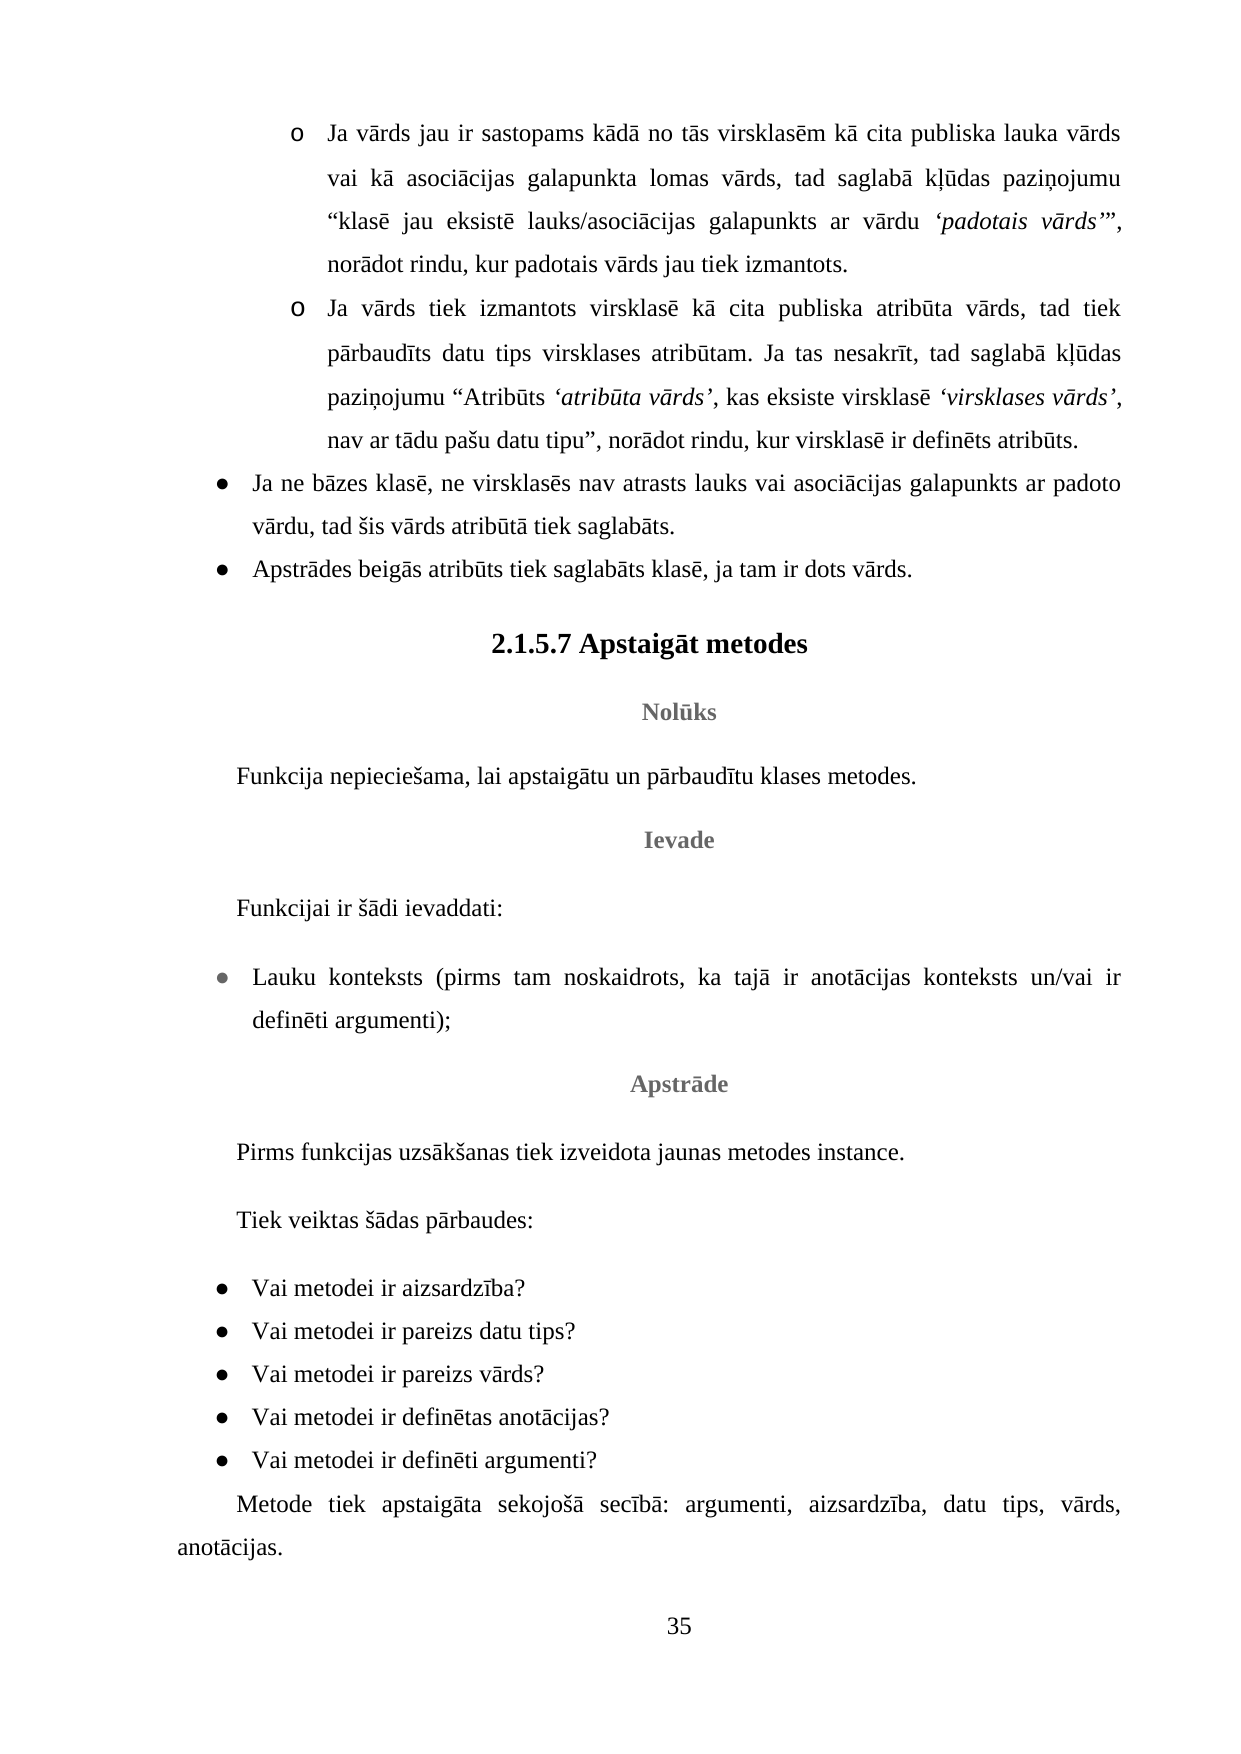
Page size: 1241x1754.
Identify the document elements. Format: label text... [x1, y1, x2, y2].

text Apstrāde [177, 1069, 1122, 1097]
text Funkcijai ir šādi ievaddati: [177, 893, 1122, 922]
list Ja ne bāzes klasē, ne virsklasēs nav atrasts lauks vai asociācijas galapunkts ar padoto vārdu, tad šis vārds atribūtā tiek saglabāts. [214, 468, 1122, 540]
list Lauku konteksts (pirms tam noskaidrots, ka tajā ir anotācijas konteksts un/vai ir definēti argumenti); [214, 962, 1122, 1033]
subtitle 2.1.5.7 Apstaigāt metodes [177, 626, 1122, 660]
text Nolūks [177, 697, 1122, 726]
list Ja vārds tiek izmantots virsklasē kā cita publiska atribūta vārds, tad tiek pārbaudīts datu tips virsklases atribūtam. Ja tas nesakrīt, tad saglabā kļūdas paziņojumu “Atribūts ‘atribūta vārds’, kas eksiste virsklasē ‘virsklases vārds’, nav ar tādu pašu datu tipu”, norādot rindu, kur virsklasē ir definēts atribūts. [289, 293, 1122, 453]
text Ievade [177, 825, 1122, 854]
list Apstrādes beigās atribūts tiek saglabāts klasē, ja tam ir dots vārds. [214, 554, 1122, 583]
list Ja vārds jau ir sastopams kādā no tās virsklasēm kā cita publiska lauka vārds vai kā asociācijas galapunkta lomas vārds, tad saglabā kļūdas paziņojumu “klasē jau eksistē lauks/asociācijas galapunkts ar vārdu ‘padotais vārds’”, norādot rindu, kur padotais vārds jau tiek izmantots. [289, 118, 1122, 278]
text Funkcija nepieciešama, lai apstaigātu un pārbaudītu klases metodes. [177, 761, 1122, 790]
text Pirms funkcijas uzsākšanas tiek izveidota jaunas metodes instance. [177, 1137, 1122, 1166]
list Vai metodei ir pareizs vārds? [214, 1359, 1122, 1388]
text Metode tiek apstaigāta sekojošā secībā: argumenti, aizsardzība, datu tips, vārds, anotācijas. [177, 1489, 1122, 1561]
text Tiek veiktas šādas pārbaudes: [177, 1205, 1122, 1234]
list Vai metodei ir definēti argumenti? [214, 1446, 1122, 1474]
list Vai metodei ir aizsardzība? [214, 1273, 1122, 1302]
list Vai metodei ir pareizs datu tips? [214, 1316, 1122, 1345]
list Vai metodei ir definētas anotācijas? [214, 1402, 1122, 1431]
